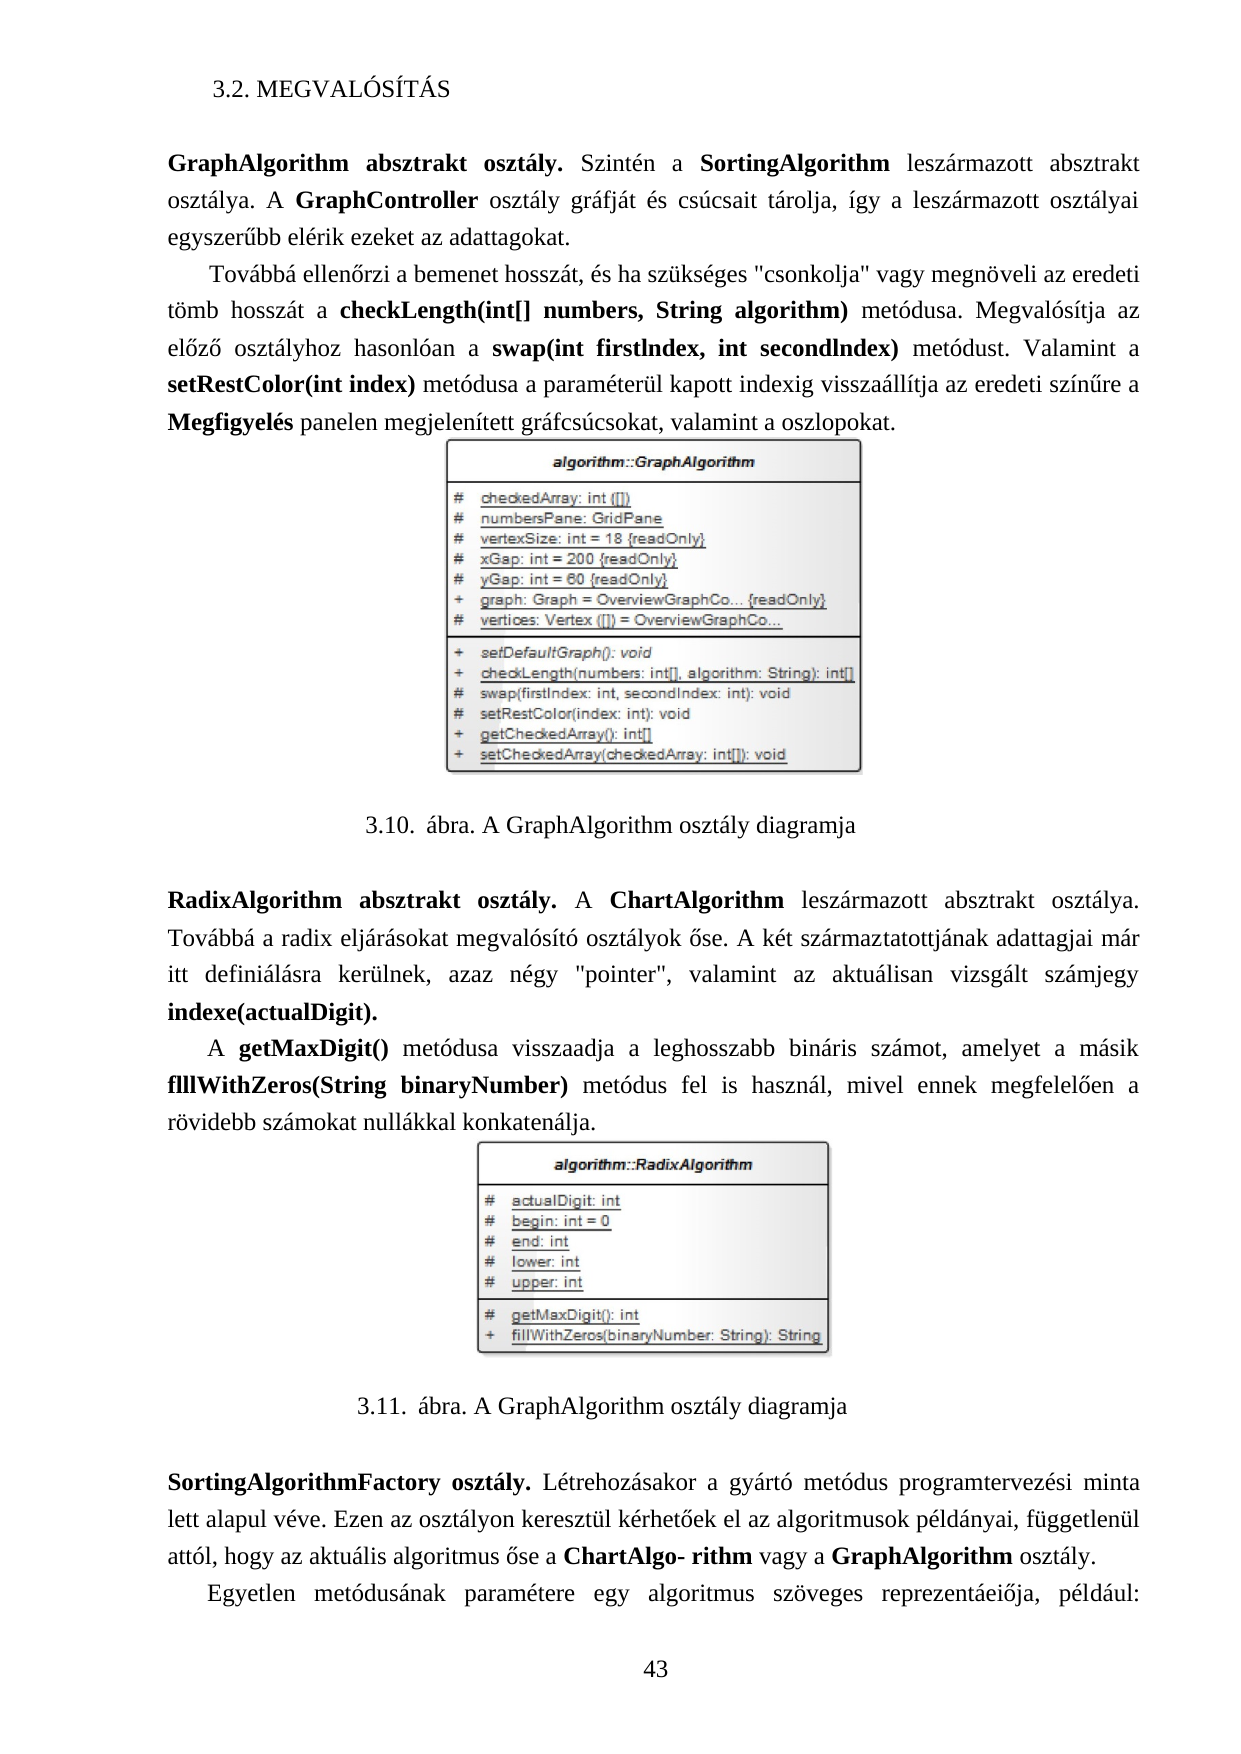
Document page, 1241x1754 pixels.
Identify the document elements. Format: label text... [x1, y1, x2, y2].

text Továbbá ellenőrzi a bemenet hosszát, és ha szükséges "csonkolja" vagy megnöveli az eredeti tömb hosszát a checkLength(int[] numbers, String algorithm) metódusa. Megvalósítja az előző osztályhoz hasonlóan a swap(int firstlndex, int secondlndex) metódust. Valamint a setRestColor(int index) metódusa a paraméterül kapott indexig visszaállítja az eredeti színűre a Megfigyelés panelen megjelenített gráfcsúcsokat, valamint a oszlopokat. [167, 252, 1140, 437]
picture [472, 1138, 835, 1359]
text SortingAlgorithmFactory osztály. Létrehozásakor a gyártó metódus programtervezési minta lett alapul véve. Ezen az osztályon keresztül kérhetőek el az algoritmusok példányai, függetlenül attól, hogy az aktuális algoritmus őse a ChartAlgo- rithm vagy a GraphAlgorithm osztály. [167, 1461, 1140, 1572]
list ábra. A GraphAlgorithm osztály diagramja [365, 811, 1140, 839]
picture [444, 437, 863, 775]
text A getMaxDigit() metódusa visszaadja a leghosszabb bináris számot, amelyet a másik flllWithZeros(String binaryNumber) metódus fel is használ, mivel ennek megfelelően a rövidebb számokat nullákkal konkatenálja. [167, 1027, 1140, 1138]
text RadixAlgorithm absztrakt osztály. A ChartAlgorithm leszármazott absztrakt osztálya. Továbbá a radix eljárásokat megvalósító osztályok őse. A két származtatottjának adattagjai már itt definiálásra kerülnek, azaz négy "pointer", valamint az aktuálisan vizsgált számjegy indexe(actualDigit). [167, 879, 1140, 1027]
list ábra. A GraphAlgorithm osztály diagramja [357, 1392, 1140, 1420]
text GraphAlgorithm absztrakt osztály. Szintén a SortingAlgorithm leszármazott absztrakt osztálya. A GraphController osztály gráfját és csúcsait tárolja, így a leszármazott osztályai egyszerűbb elérik ezeket az adattagokat. [167, 141, 1140, 252]
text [167, 1572, 1140, 1609]
